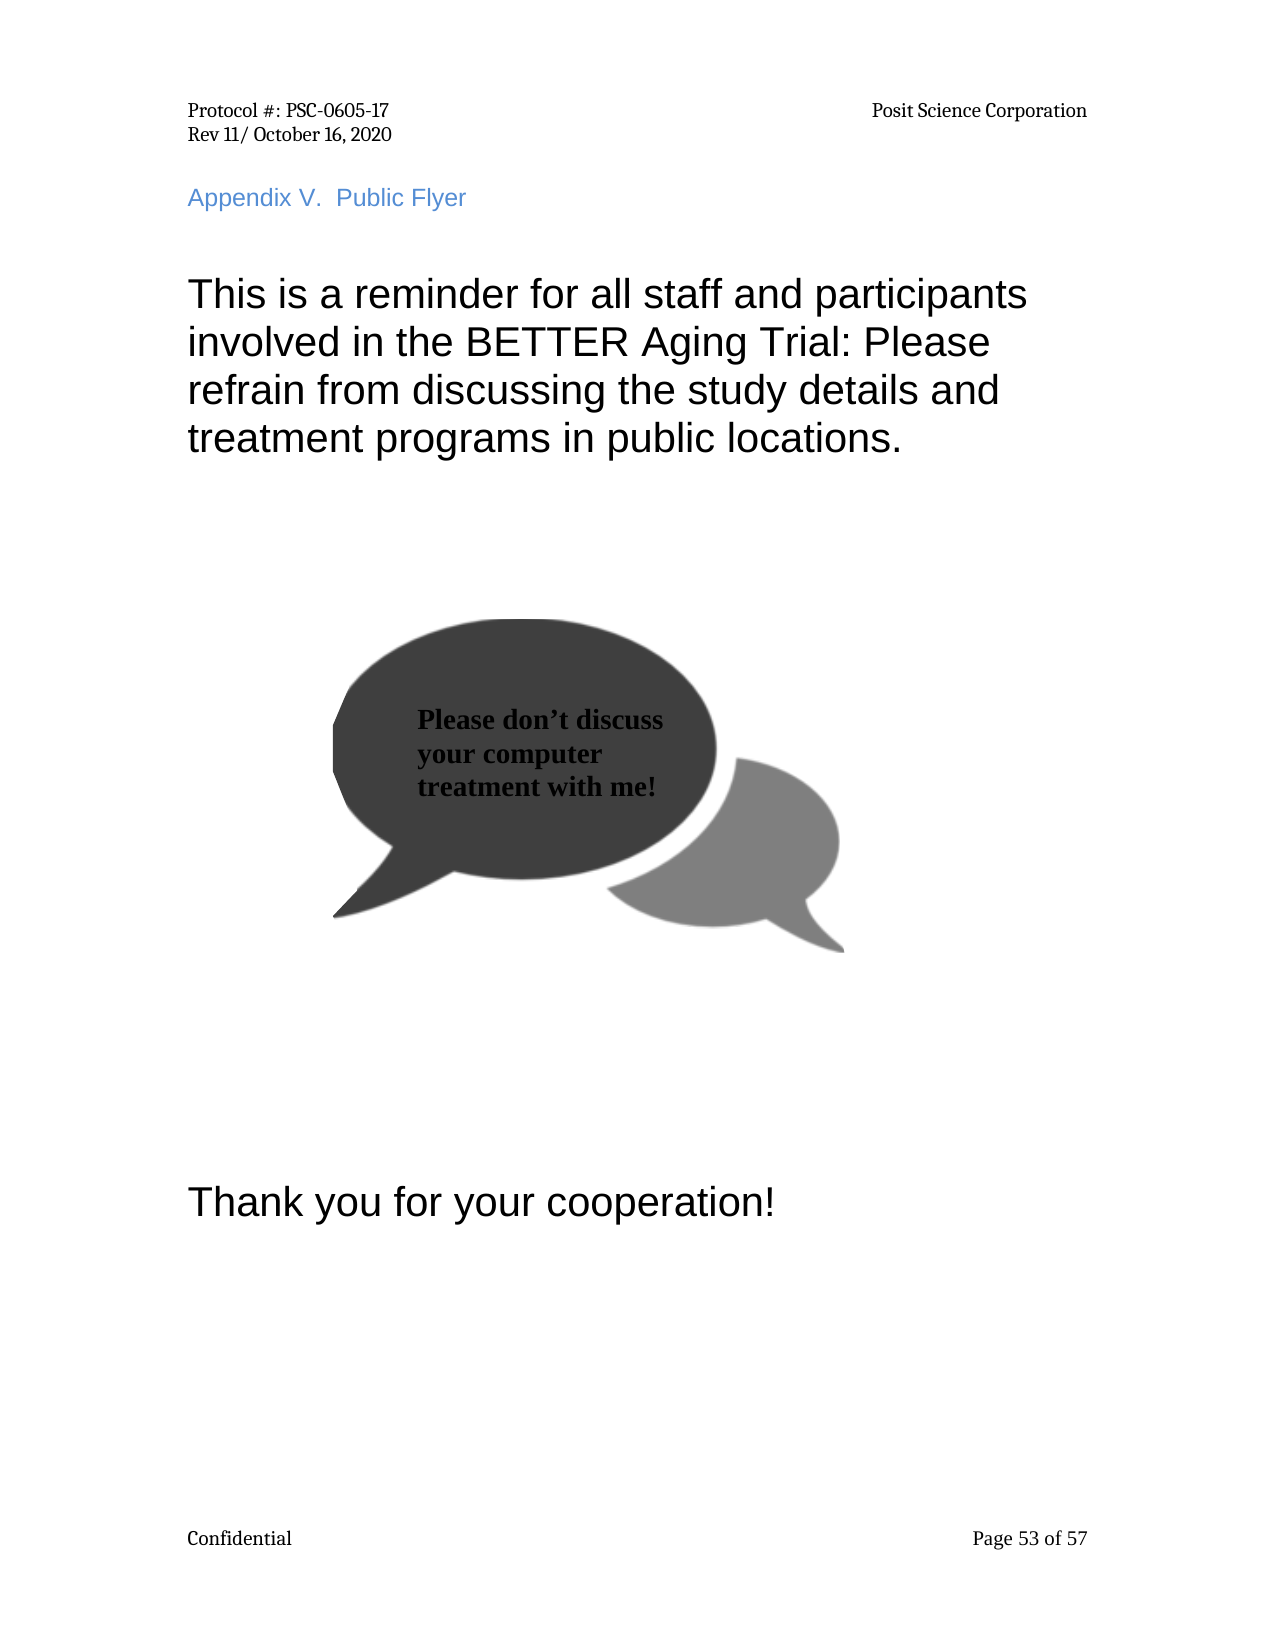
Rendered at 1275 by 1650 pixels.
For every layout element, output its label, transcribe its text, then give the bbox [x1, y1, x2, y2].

text This is a reminder for all staff and participants involved in the BETTER Aging Trial: Please refrain from discussing the study details and treatment programs in public locations. [187, 269, 1087, 461]
subtitle Appendix V. Public Flyer [187, 183, 1087, 212]
picture [327, 619, 844, 948]
text Thank you for your cooperation! [187, 1177, 1087, 1225]
